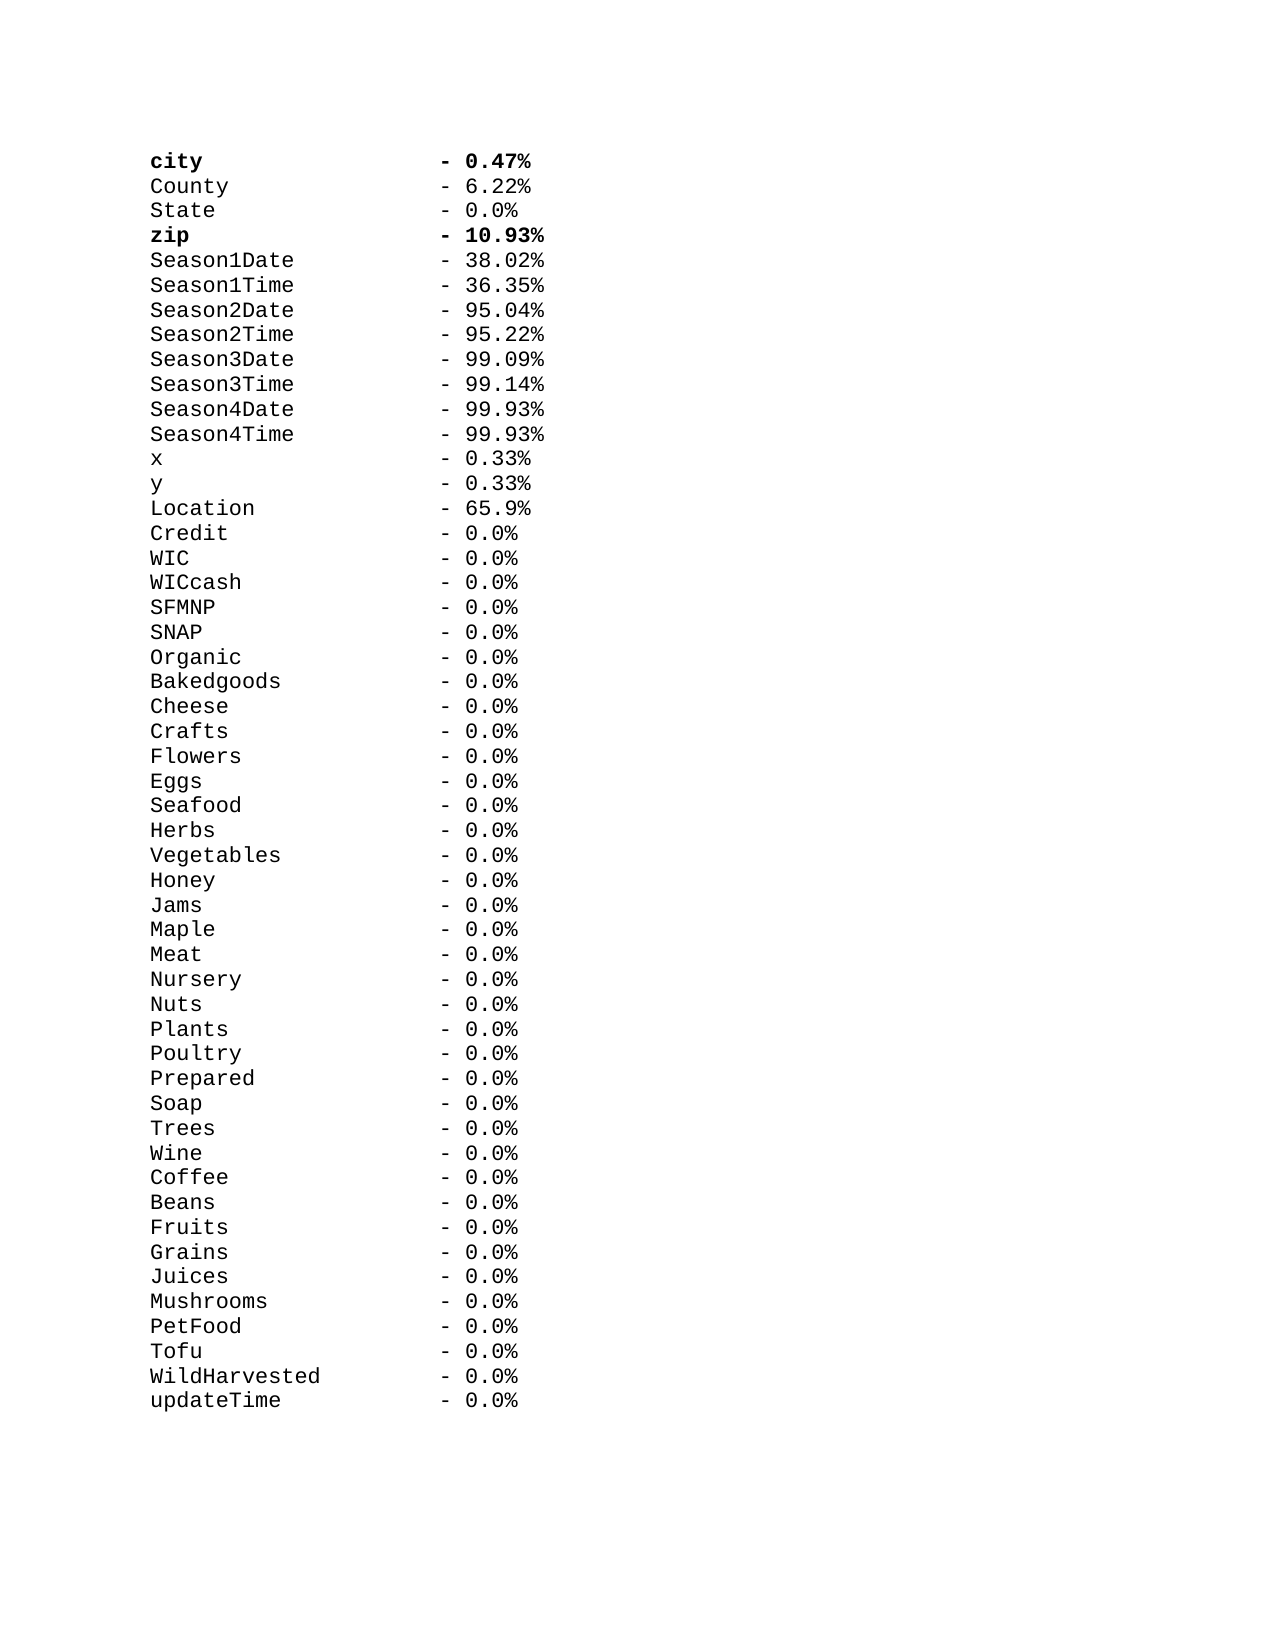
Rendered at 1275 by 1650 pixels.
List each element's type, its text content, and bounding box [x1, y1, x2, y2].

text updateTime - 0.0% [150, 1389, 1125, 1414]
text Poultry - 0.0% [150, 1042, 1125, 1067]
text Crafts - 0.0% [150, 720, 1125, 745]
text Season3Date - 99.09% [150, 348, 1125, 373]
text Season3Time - 99.14% [150, 373, 1125, 398]
text WICcash - 0.0% [150, 571, 1125, 596]
text Fruits - 0.0% [150, 1216, 1125, 1241]
text PetFood - 0.0% [150, 1315, 1125, 1340]
text Herbs - 0.0% [150, 819, 1125, 844]
text Season4Time - 99.93% [150, 423, 1125, 447]
text Season2Time - 95.22% [150, 323, 1125, 348]
text Coffee - 0.0% [150, 1166, 1125, 1191]
text Tofu - 0.0% [150, 1340, 1125, 1365]
text Vegetables - 0.0% [150, 844, 1125, 869]
text Credit - 0.0% [150, 522, 1125, 547]
text SNAP - 0.0% [150, 621, 1125, 646]
text Season4Date - 99.93% [150, 398, 1125, 423]
text Prepared - 0.0% [150, 1067, 1125, 1092]
text Plants - 0.0% [150, 1018, 1125, 1042]
text zip - 10.93% [150, 224, 1125, 249]
text Jams - 0.0% [150, 894, 1125, 918]
text Trees - 0.0% [150, 1117, 1125, 1142]
text Meat - 0.0% [150, 943, 1125, 968]
text Honey - 0.0% [150, 869, 1125, 894]
text x - 0.33% [150, 447, 1125, 472]
text SFMNP - 0.0% [150, 596, 1125, 621]
text WildHarvested - 0.0% [150, 1365, 1125, 1389]
text y - 0.33% [150, 472, 1125, 497]
text State - 0.0% [150, 199, 1125, 224]
text Mushrooms - 0.0% [150, 1290, 1125, 1315]
text Season1Time - 36.35% [150, 274, 1125, 299]
text Nursery - 0.0% [150, 968, 1125, 993]
text Nuts - 0.0% [150, 993, 1125, 1018]
text Season2Date - 95.04% [150, 299, 1125, 323]
text Season1Date - 38.02% [150, 249, 1125, 274]
text Seafood - 0.0% [150, 794, 1125, 819]
text County - 6.22% [150, 175, 1125, 199]
text Wine - 0.0% [150, 1142, 1125, 1166]
text Organic - 0.0% [150, 646, 1125, 671]
text Beans - 0.0% [150, 1191, 1125, 1216]
text Grains - 0.0% [150, 1241, 1125, 1266]
text Soap - 0.0% [150, 1092, 1125, 1117]
text Bakedgoods - 0.0% [150, 671, 1125, 695]
text city - 0.47% [150, 150, 1125, 175]
text Maple - 0.0% [150, 918, 1125, 943]
text Cheese - 0.0% [150, 695, 1125, 720]
text Flowers - 0.0% [150, 745, 1125, 770]
text WIC - 0.0% [150, 547, 1125, 571]
text Eggs - 0.0% [150, 770, 1125, 794]
text Location - 65.9% [150, 497, 1125, 522]
text Juices - 0.0% [150, 1266, 1125, 1290]
